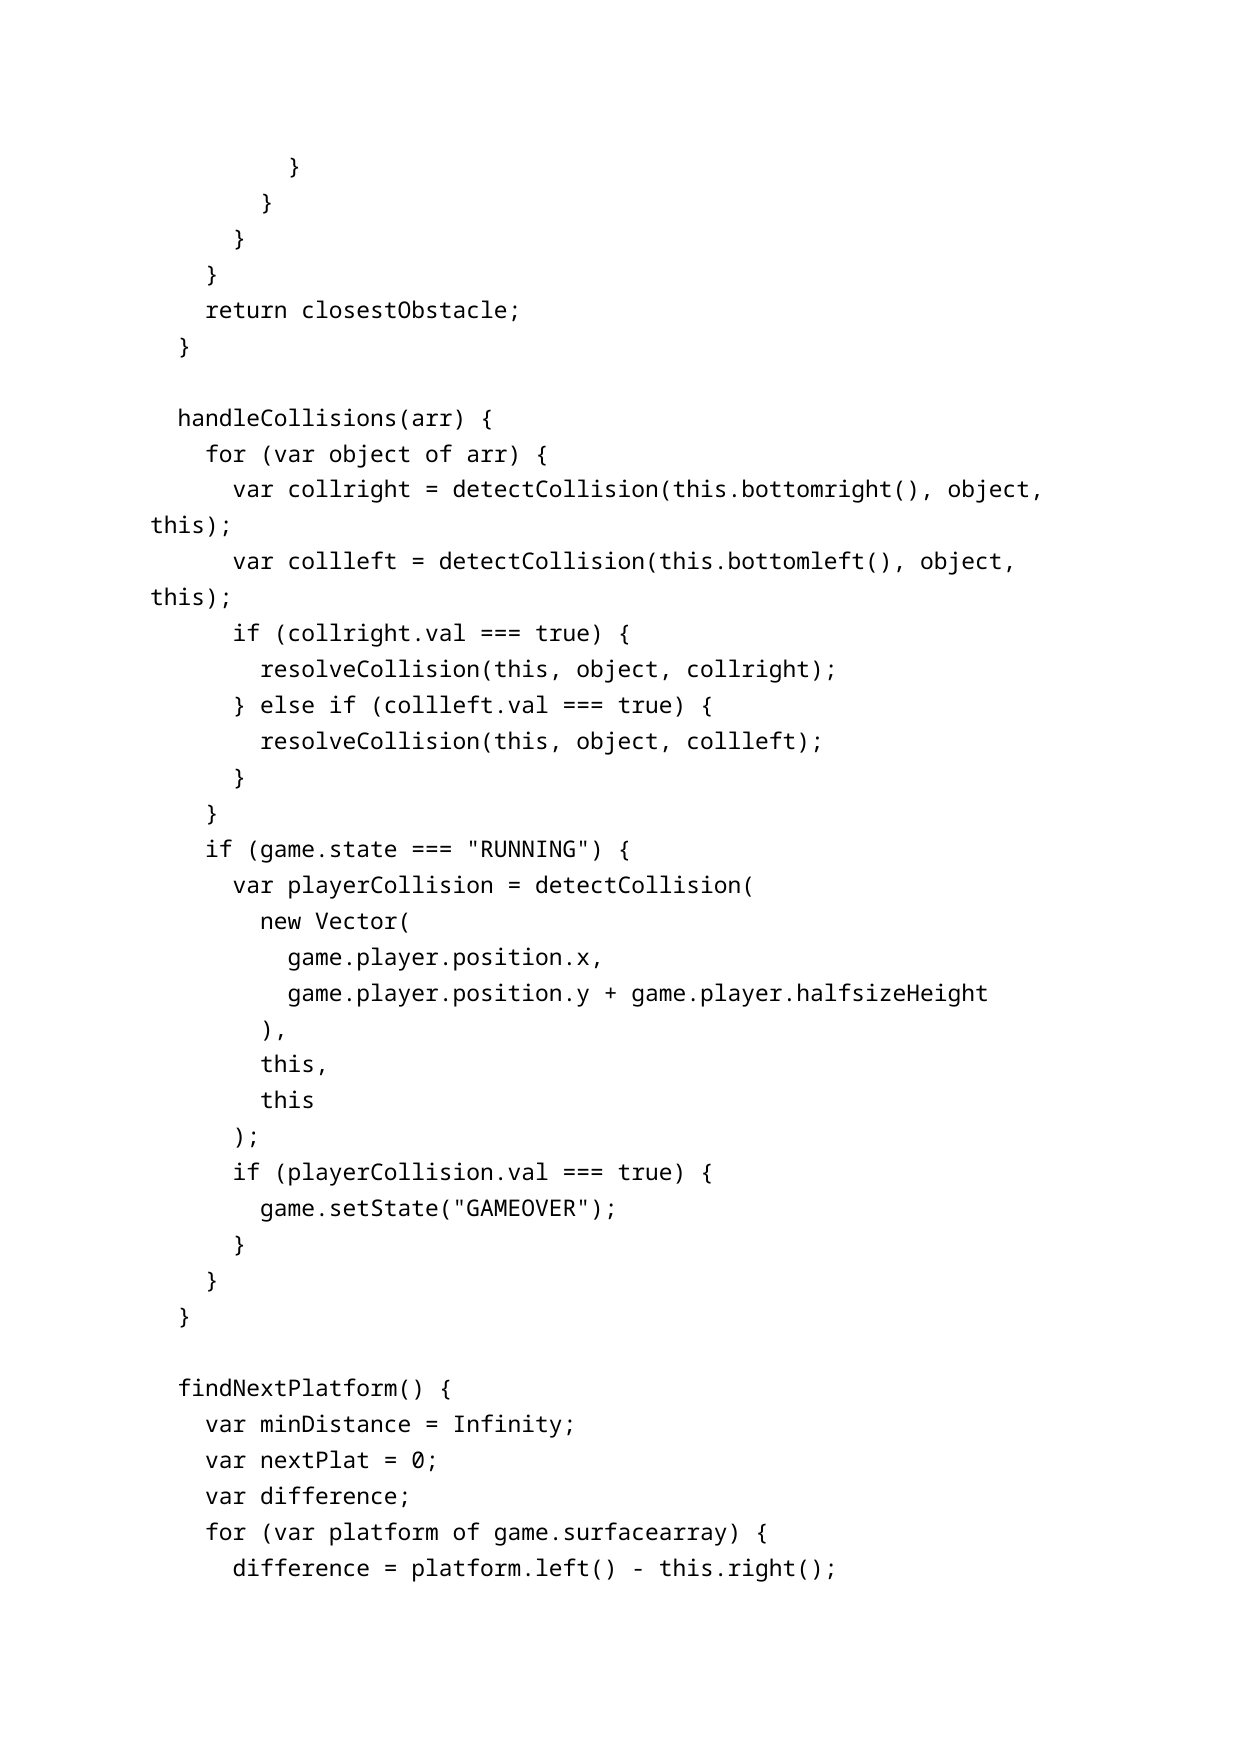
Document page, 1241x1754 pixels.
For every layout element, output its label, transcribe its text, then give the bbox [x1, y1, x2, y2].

text ), [150, 1012, 1090, 1044]
text } [150, 797, 1090, 828]
text } [150, 1300, 1090, 1331]
text for (var object of arr) { [150, 437, 1090, 469]
text } [150, 1228, 1090, 1259]
text } [150, 761, 1090, 792]
text this, [150, 1048, 1090, 1080]
text if (collright.val === true) { [150, 617, 1090, 648]
text } [150, 222, 1090, 253]
text resolveCollision(this, object, collright); [150, 653, 1090, 684]
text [150, 1516, 1090, 1547]
text } [150, 258, 1090, 289]
text new Vector( [150, 905, 1090, 936]
text } [150, 150, 1090, 181]
text game.setState("GAMEOVER"); [150, 1192, 1090, 1223]
text game.player.position.x, [150, 941, 1090, 972]
text ); [150, 1120, 1090, 1152]
text this [150, 1084, 1090, 1116]
text if (playerCollision.val === true) { [150, 1156, 1090, 1187]
text if (game.state === "RUNNING") { [150, 833, 1090, 864]
text } [150, 186, 1090, 217]
text var collleft = detectCollision(this.bottomleft(), object, this); [150, 545, 1090, 612]
text return closestObstacle; [150, 294, 1090, 325]
text handleCollisions(arr) { [150, 402, 1090, 433]
text var collright = detectCollision(this.bottomright(), object, this); [150, 473, 1090, 541]
text var difference; [150, 1480, 1090, 1511]
text var nextPlat = 0; [150, 1444, 1090, 1475]
text findNextPlatform() { [150, 1372, 1090, 1403]
text difference = platform.left() - this.right(); [150, 1552, 1090, 1583]
text resolveCollision(this, object, collleft); [150, 725, 1090, 756]
text game.player.position.y + game.player.halfsizeHeight [150, 977, 1090, 1008]
text } [150, 1264, 1090, 1295]
text } else if (collleft.val === true) { [150, 689, 1090, 720]
text var minDistance = Infinity; [150, 1408, 1090, 1439]
text } [150, 330, 1090, 361]
text var playerCollision = detectCollision( [150, 869, 1090, 900]
